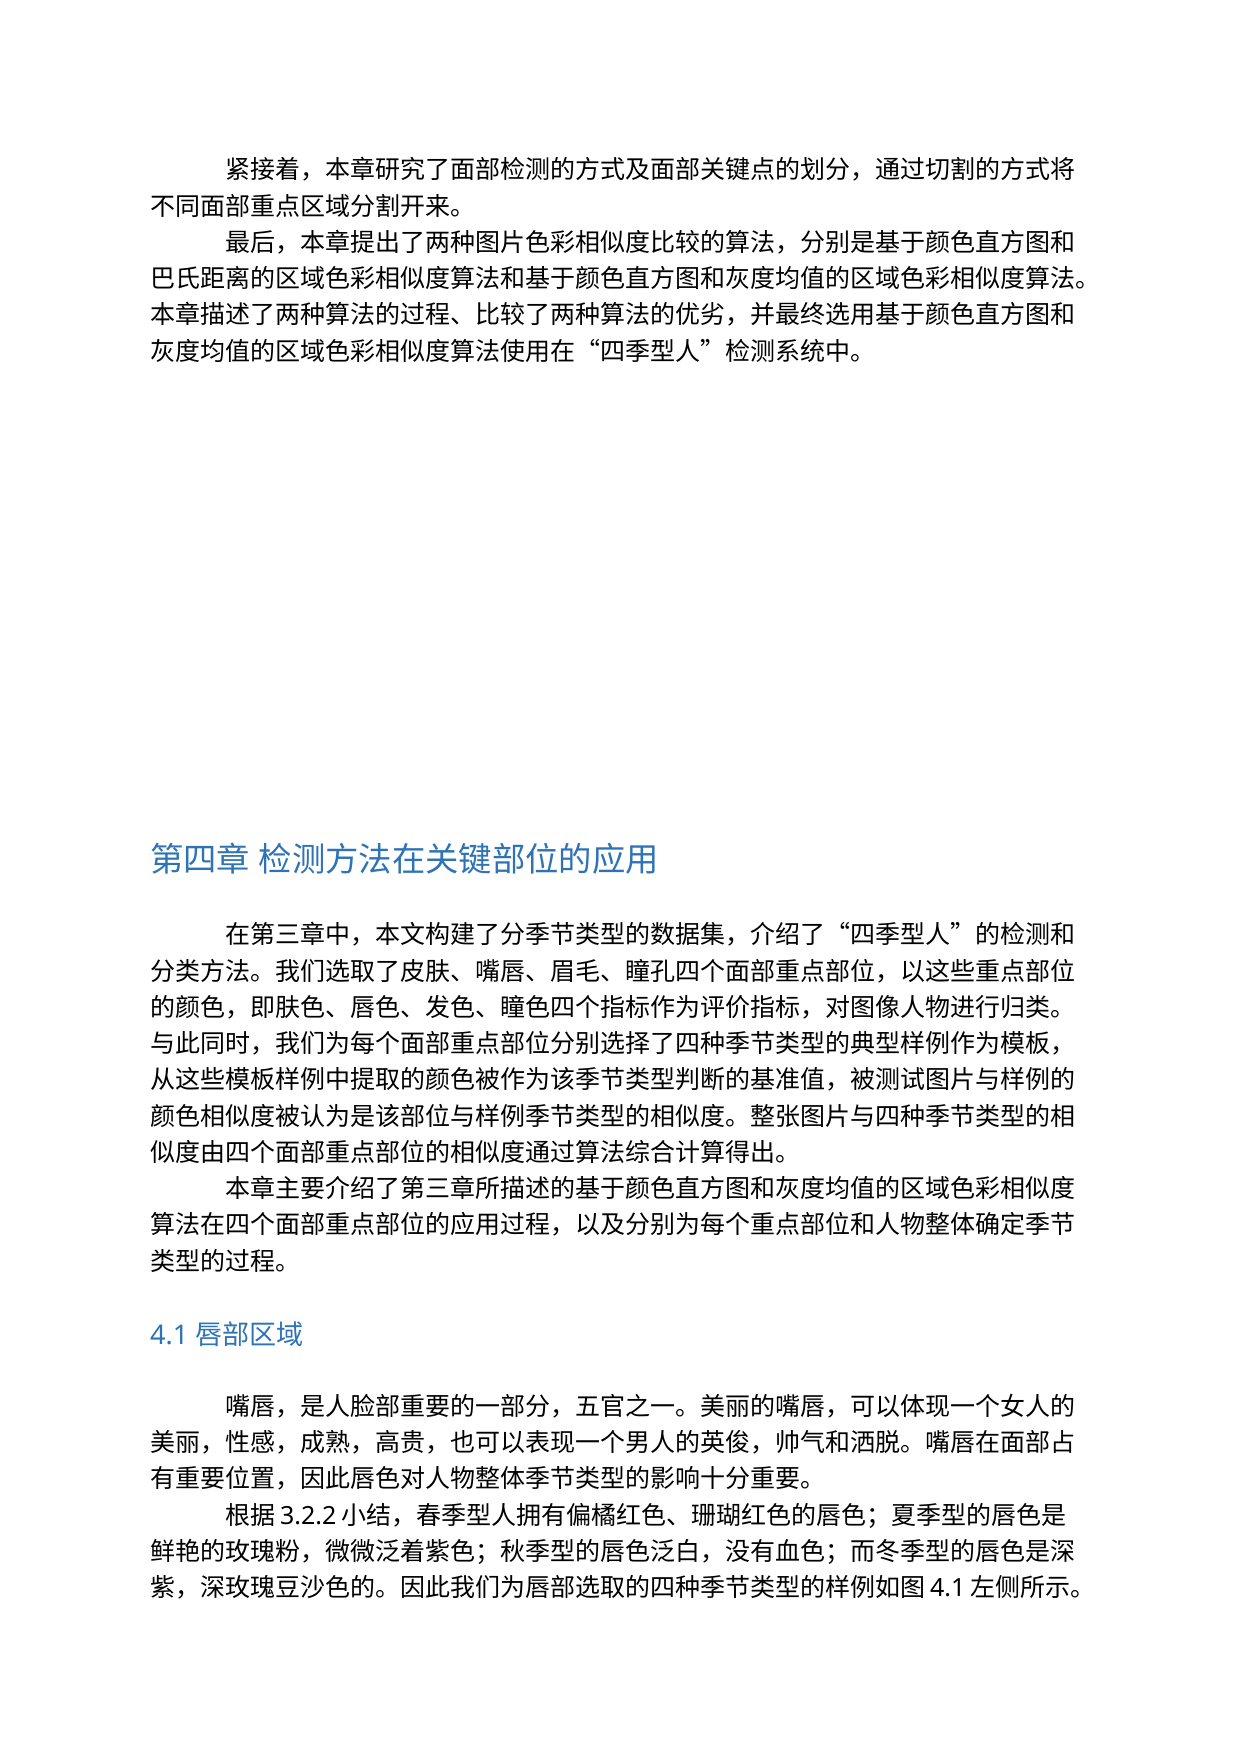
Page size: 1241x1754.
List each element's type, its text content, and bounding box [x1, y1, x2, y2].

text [150, 1495, 1090, 1604]
text 紧接着，本章研究了面部检测的方式及面部关键点的划分，通过切割的方式将不同面部重点区域分割开来。 [150, 150, 1090, 222]
text 嘴唇，是人脸部重要的一部分，五官之一。美丽的嘴唇，可以体现一个女人的美丽，性感，成熟，高贵，也可以表现一个男人的英俊，帅气和洒脱。嘴唇在面部占有重要位置，因此唇色对人物整体季节类型的影响十分重要。 [150, 1386, 1090, 1495]
text 在第三章中，本文构建了分季节类型的数据集，介绍了“四季型人”的检测和分类方法。我们选取了皮肤、嘴唇、眉毛、瞳孔四个面部重点部位，以这些重点部位的颜色，即肤色、唇色、发色、瞳色四个指标作为评价指标，对图像人物进行归类。与此同时，我们为每个面部重点部位分别选择了四种季节类型的典型样例作为模板，从这些模板样例中提取的颜色被作为该季节类型判断的基准值，被测试图片与样例的颜色相似度被认为是该部位与样例季节类型的相似度。整张图片与四种季节类型的相似度由四个面部重点部位的相似度通过算法综合计算得出。 [150, 915, 1090, 1168]
subtitle 第四章 检测方法在关键部位的应用 [150, 835, 1090, 881]
text 本章主要介绍了第三章所描述的基于颜色直方图和灰度均值的区域色彩相似度算法在四个面部重点部位的应用过程，以及分别为每个重点部位和人物整体确定季节类型的过程。 [150, 1168, 1090, 1277]
text 最后，本章提出了两种图片色彩相似度比较的算法，分别是基于颜色直方图和巴氏距离的区域色彩相似度算法和基于颜色直方图和灰度均值的区域色彩相似度算法。本章描述了两种算法的过程、比较了两种算法的优劣，并最终选用基于颜色直方图和灰度均值的区域色彩相似度算法使用在“四季型人”检测系统中。 [150, 222, 1090, 367]
subtitle 4.1 唇部区域 [150, 1316, 1090, 1352]
